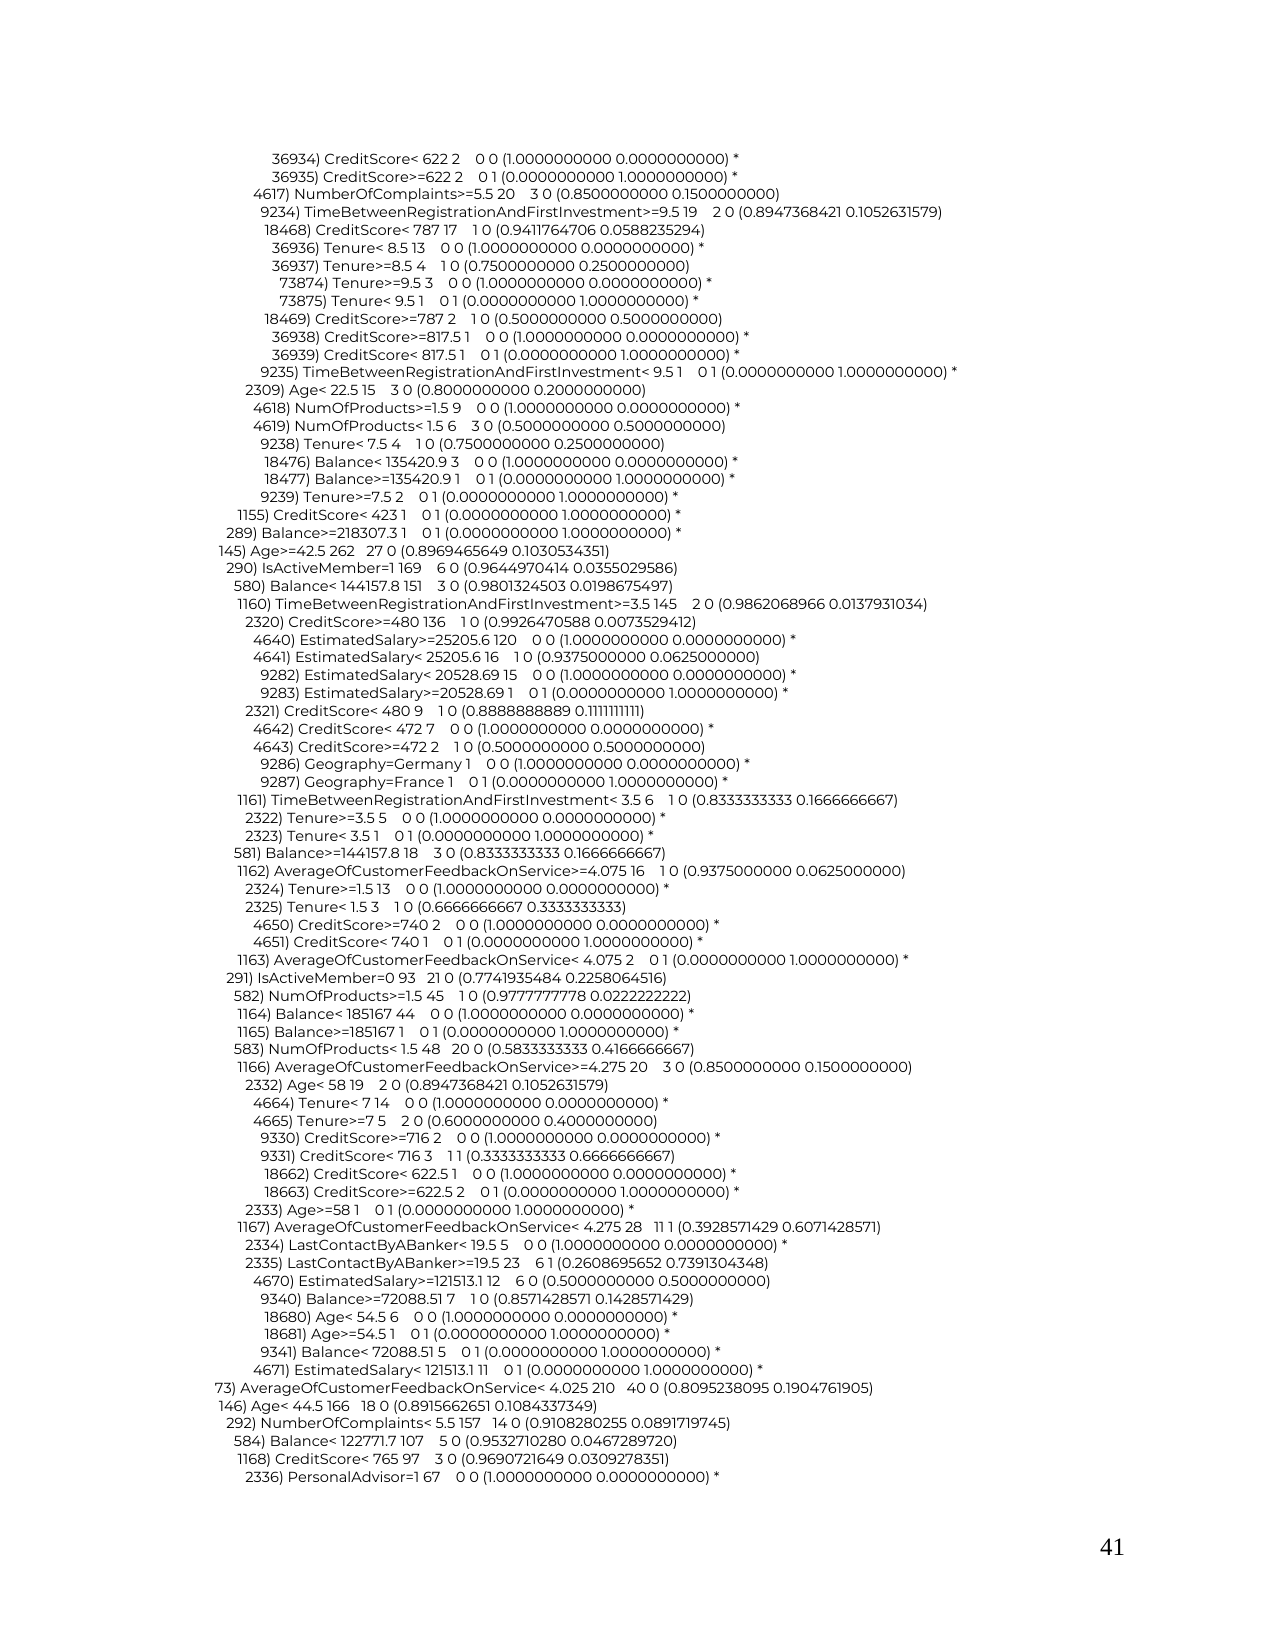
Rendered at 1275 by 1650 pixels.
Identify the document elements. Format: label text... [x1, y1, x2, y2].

text 4618) NumOfProducts>=1.5 9 0 0 (1.0000000000 0.0000000000) * [150, 399, 1125, 417]
text 582) NumOfProducts>=1.5 45 1 0 (0.9777777778 0.0222222222) [150, 987, 1125, 1005]
text 36935) CreditScore>=622 2 0 1 (0.0000000000 1.0000000000) * [150, 168, 1125, 186]
text 9330) CreditScore>=716 2 0 0 (1.0000000000 0.0000000000) * [150, 1130, 1125, 1147]
text 583) NumOfProducts< 1.5 48 20 0 (0.5833333333 0.4166666667) [150, 1041, 1125, 1058]
text 2334) LastContactByABanker< 19.5 5 0 0 (1.0000000000 0.0000000000) * [150, 1237, 1125, 1254]
text 18476) Balance< 135420.9 3 0 0 (1.0000000000 0.0000000000) * [150, 453, 1125, 471]
text 9287) Geography=France 1 0 1 (0.0000000000 1.0000000000) * [150, 773, 1125, 791]
text 18663) CreditScore>=622.5 2 0 1 (0.0000000000 1.0000000000) * [150, 1183, 1125, 1201]
text 9283) EstimatedSalary>=20528.69 1 0 1 (0.0000000000 1.0000000000) * [150, 684, 1125, 702]
text 1168) CreditScore< 765 97 3 0 (0.9690721649 0.0309278351) [150, 1450, 1125, 1468]
text 1162) AverageOfCustomerFeedbackOnService>=4.075 16 1 0 (0.9375000000 0.0625000000) [150, 862, 1125, 880]
text 18662) CreditScore< 622.5 1 0 0 (1.0000000000 0.0000000000) * [150, 1165, 1125, 1183]
text 36938) CreditScore>=817.5 1 0 0 (1.0000000000 0.0000000000) * [150, 328, 1125, 346]
text 18681) Age>=54.5 1 0 1 (0.0000000000 1.0000000000) * [150, 1326, 1125, 1343]
text 2323) Tenure< 3.5 1 0 1 (0.0000000000 1.0000000000) * [150, 827, 1125, 845]
text 1166) AverageOfCustomerFeedbackOnService>=4.275 20 3 0 (0.8500000000 0.1500000000) [150, 1058, 1125, 1076]
text 580) Balance< 144157.8 151 3 0 (0.9801324503 0.0198675497) [150, 577, 1125, 595]
text 9234) TimeBetweenRegistrationAndFirstInvestment>=9.5 19 2 0 (0.8947368421 0.1052631579) [150, 203, 1125, 221]
text 1163) AverageOfCustomerFeedbackOnService< 4.075 2 0 1 (0.0000000000 1.0000000000) * [150, 952, 1125, 969]
text 2324) Tenure>=1.5 13 0 0 (1.0000000000 0.0000000000) * [150, 880, 1125, 898]
text 2321) CreditScore< 480 9 1 0 (0.8888888889 0.1111111111) [150, 702, 1125, 720]
text 4671) EstimatedSalary< 121513.1 11 0 1 (0.0000000000 1.0000000000) * [150, 1361, 1125, 1379]
text 4643) CreditScore>=472 2 1 0 (0.5000000000 0.5000000000) [150, 738, 1125, 756]
text 1167) AverageOfCustomerFeedbackOnService< 4.275 28 11 1 (0.3928571429 0.6071428571) [150, 1219, 1125, 1237]
text 36934) CreditScore< 622 2 0 0 (1.0000000000 0.0000000000) * [150, 150, 1125, 168]
text 292) NumberOfComplaints< 5.5 157 14 0 (0.9108280255 0.0891719745) [150, 1415, 1125, 1432]
text 1160) TimeBetweenRegistrationAndFirstInvestment>=3.5 145 2 0 (0.9862068966 0.0137931034) [150, 595, 1125, 613]
text 4670) EstimatedSalary>=121513.1 12 6 0 (0.5000000000 0.5000000000) [150, 1272, 1125, 1290]
text 9282) EstimatedSalary< 20528.69 15 0 0 (1.0000000000 0.0000000000) * [150, 667, 1125, 684]
text 9331) CreditScore< 716 3 1 1 (0.3333333333 0.6666666667) [150, 1147, 1125, 1165]
text 9239) Tenure>=7.5 2 0 1 (0.0000000000 1.0000000000) * [150, 488, 1125, 506]
text 36936) Tenure< 8.5 13 0 0 (1.0000000000 0.0000000000) * [150, 239, 1125, 257]
text 145) Age>=42.5 262 27 0 (0.8969465649 0.1030534351) [150, 542, 1125, 560]
text 581) Balance>=144157.8 18 3 0 (0.8333333333 0.1666666667) [150, 845, 1125, 862]
text 18477) Balance>=135420.9 1 0 1 (0.0000000000 1.0000000000) * [150, 471, 1125, 488]
text 2322) Tenure>=3.5 5 0 0 (1.0000000000 0.0000000000) * [150, 809, 1125, 827]
text 2320) CreditScore>=480 136 1 0 (0.9926470588 0.0073529412) [150, 613, 1125, 631]
text 9235) TimeBetweenRegistrationAndFirstInvestment< 9.5 1 0 1 (0.0000000000 1.0000000000) * [150, 364, 1125, 382]
text 1161) TimeBetweenRegistrationAndFirstInvestment< 3.5 6 1 0 (0.8333333333 0.1666666667) [150, 791, 1125, 809]
text 2333) Age>=58 1 0 1 (0.0000000000 1.0000000000) * [150, 1201, 1125, 1219]
text 73) AverageOfCustomerFeedbackOnService< 4.025 210 40 0 (0.8095238095 0.1904761905) [150, 1379, 1125, 1397]
text 4642) CreditScore< 472 7 0 0 (1.0000000000 0.0000000000) * [150, 720, 1125, 738]
text 18680) Age< 54.5 6 0 0 (1.0000000000 0.0000000000) * [150, 1308, 1125, 1326]
text 4640) EstimatedSalary>=25205.6 120 0 0 (1.0000000000 0.0000000000) * [150, 631, 1125, 649]
text 4665) Tenure>=7 5 2 0 (0.6000000000 0.4000000000) [150, 1112, 1125, 1130]
text 4617) NumberOfComplaints>=5.5 20 3 0 (0.8500000000 0.1500000000) [150, 186, 1125, 203]
text 73874) Tenure>=9.5 3 0 0 (1.0000000000 0.0000000000) * [150, 275, 1125, 292]
text 291) IsActiveMember=0 93 21 0 (0.7741935484 0.2258064516) [150, 969, 1125, 987]
text 290) IsActiveMember=1 169 6 0 (0.9644970414 0.0355029586) [150, 560, 1125, 577]
text 2336) PersonalAdvisor=1 67 0 0 (1.0000000000 0.0000000000) * [150, 1468, 1125, 1486]
text 18469) CreditScore>=787 2 1 0 (0.5000000000 0.5000000000) [150, 310, 1125, 328]
text 1164) Balance< 185167 44 0 0 (1.0000000000 0.0000000000) * [150, 1005, 1125, 1023]
text 9238) Tenure< 7.5 4 1 0 (0.7500000000 0.2500000000) [150, 435, 1125, 453]
text 4619) NumOfProducts< 1.5 6 3 0 (0.5000000000 0.5000000000) [150, 417, 1125, 435]
text 4664) Tenure< 7 14 0 0 (1.0000000000 0.0000000000) * [150, 1094, 1125, 1112]
text 2332) Age< 58 19 2 0 (0.8947368421 0.1052631579) [150, 1076, 1125, 1094]
text 1155) CreditScore< 423 1 0 1 (0.0000000000 1.0000000000) * [150, 506, 1125, 524]
text 1165) Balance>=185167 1 0 1 (0.0000000000 1.0000000000) * [150, 1023, 1125, 1041]
text 289) Balance>=218307.3 1 0 1 (0.0000000000 1.0000000000) * [150, 524, 1125, 542]
text 18468) CreditScore< 787 17 1 0 (0.9411764706 0.0588235294) [150, 221, 1125, 239]
text 4651) CreditScore< 740 1 0 1 (0.0000000000 1.0000000000) * [150, 934, 1125, 952]
text 4650) CreditScore>=740 2 0 0 (1.0000000000 0.0000000000) * [150, 916, 1125, 934]
text 146) Age< 44.5 166 18 0 (0.8915662651 0.1084337349) [150, 1397, 1125, 1415]
text 584) Balance< 122771.7 107 5 0 (0.9532710280 0.0467289720) [150, 1432, 1125, 1450]
text 9286) Geography=Germany 1 0 0 (1.0000000000 0.0000000000) * [150, 756, 1125, 773]
text 73875) Tenure< 9.5 1 0 1 (0.0000000000 1.0000000000) * [150, 292, 1125, 310]
text 36937) Tenure>=8.5 4 1 0 (0.7500000000 0.2500000000) [150, 257, 1125, 275]
text 9340) Balance>=72088.51 7 1 0 (0.8571428571 0.1428571429) [150, 1290, 1125, 1308]
text 4641) EstimatedSalary< 25205.6 16 1 0 (0.9375000000 0.0625000000) [150, 649, 1125, 667]
text 2335) LastContactByABanker>=19.5 23 6 1 (0.2608695652 0.7391304348) [150, 1254, 1125, 1272]
text 2325) Tenure< 1.5 3 1 0 (0.6666666667 0.3333333333) [150, 898, 1125, 916]
text 2309) Age< 22.5 15 3 0 (0.8000000000 0.2000000000) [150, 382, 1125, 399]
text 36939) CreditScore< 817.5 1 0 1 (0.0000000000 1.0000000000) * [150, 346, 1125, 364]
text 9341) Balance< 72088.51 5 0 1 (0.0000000000 1.0000000000) * [150, 1343, 1125, 1361]
